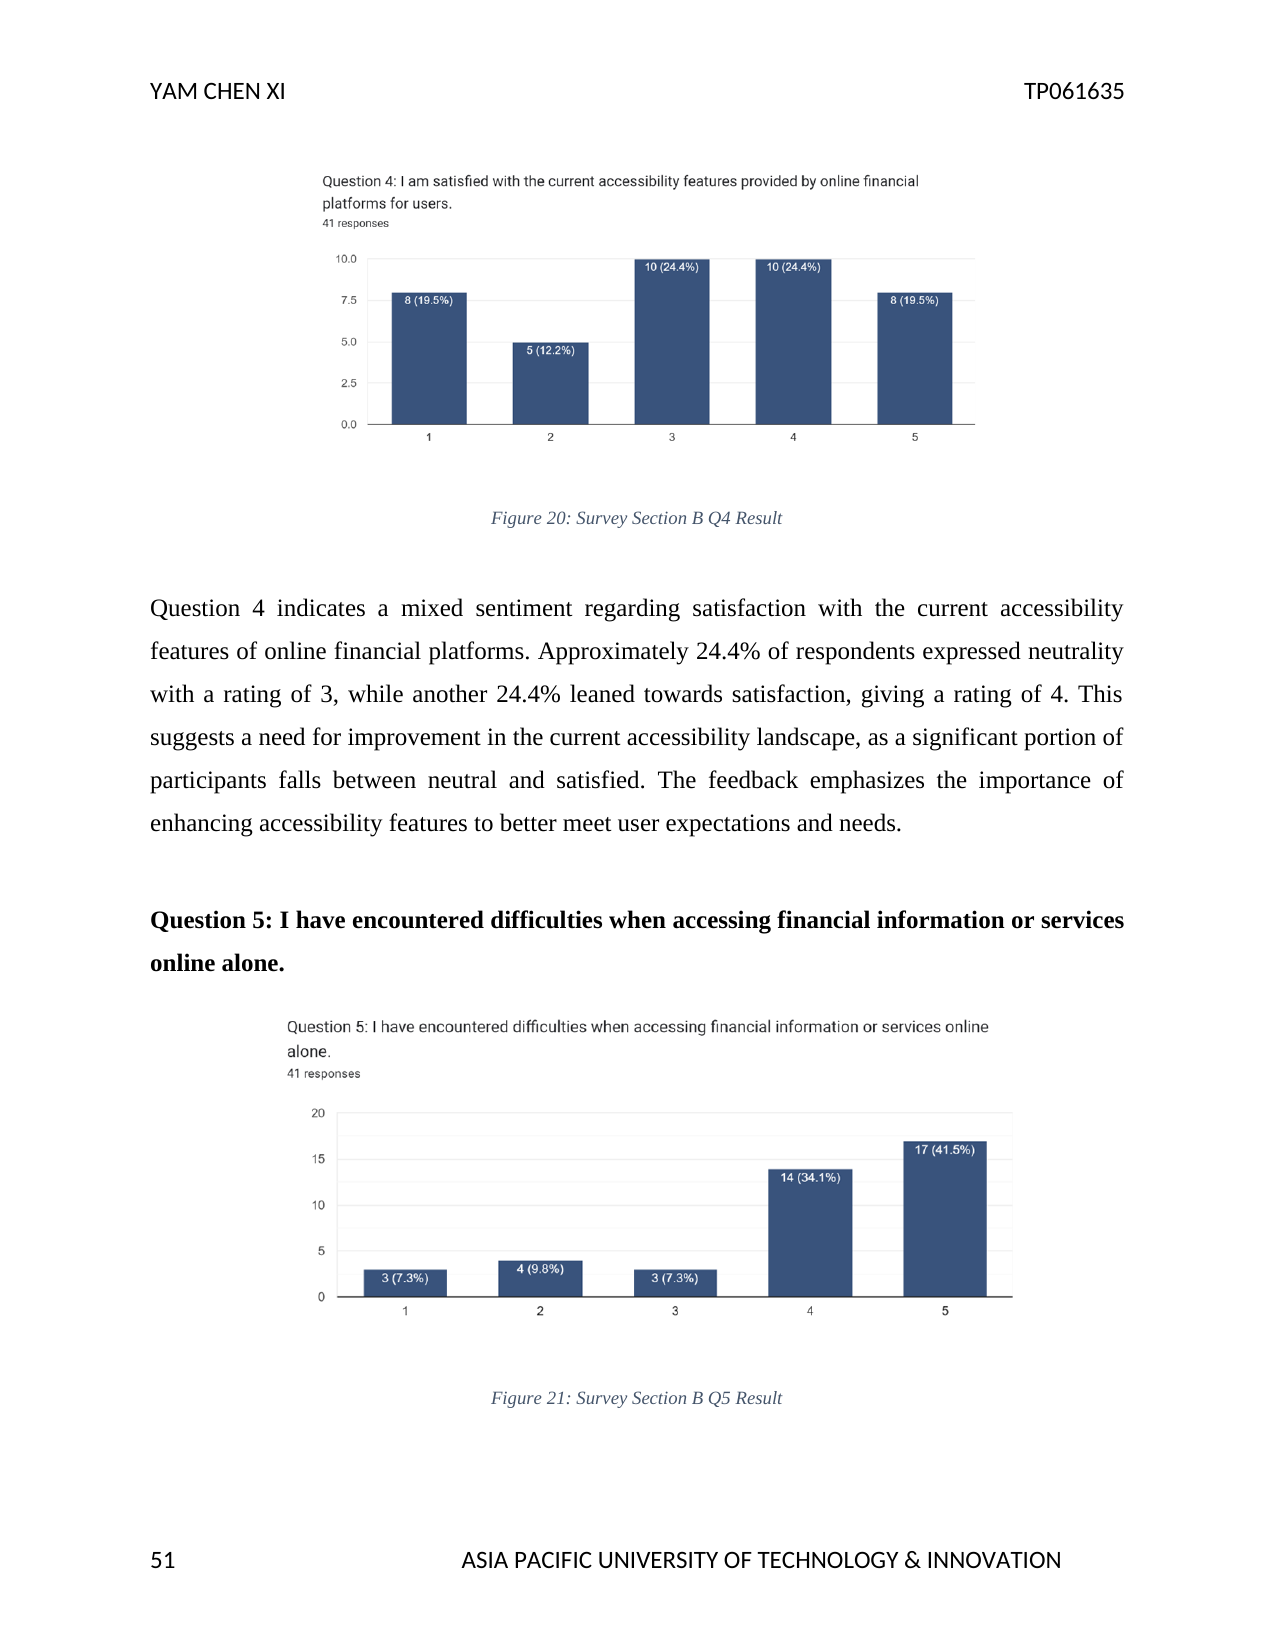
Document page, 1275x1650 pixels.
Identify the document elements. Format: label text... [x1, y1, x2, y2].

text Question 5: I have encountered difficulties when accessing financial information or services online alone. [150, 905, 1125, 977]
text Question 4 indicates a mixed sentiment regarding satisfaction with the current accessibility features of online financial platforms. Approximately 24.4% of respondents expressed neutrality with a rating of 3, while another 24.4% leaned towards satisfaction, giving a rating of 4. This suggests a need for improvement in the current accessibility landscape, as a significant portion of participants falls between neutral and satisfied. The feedback emphasizes the importance of enhancing accessibility features to better meet user expectations and needs. [150, 593, 1125, 837]
text Figure 20: Survey Section B Q4 Result [150, 507, 1125, 529]
text Figure 21: Survey Section B Q5 Result [150, 1387, 1125, 1408]
picture [262, 991, 1013, 1373]
picture [300, 150, 976, 493]
